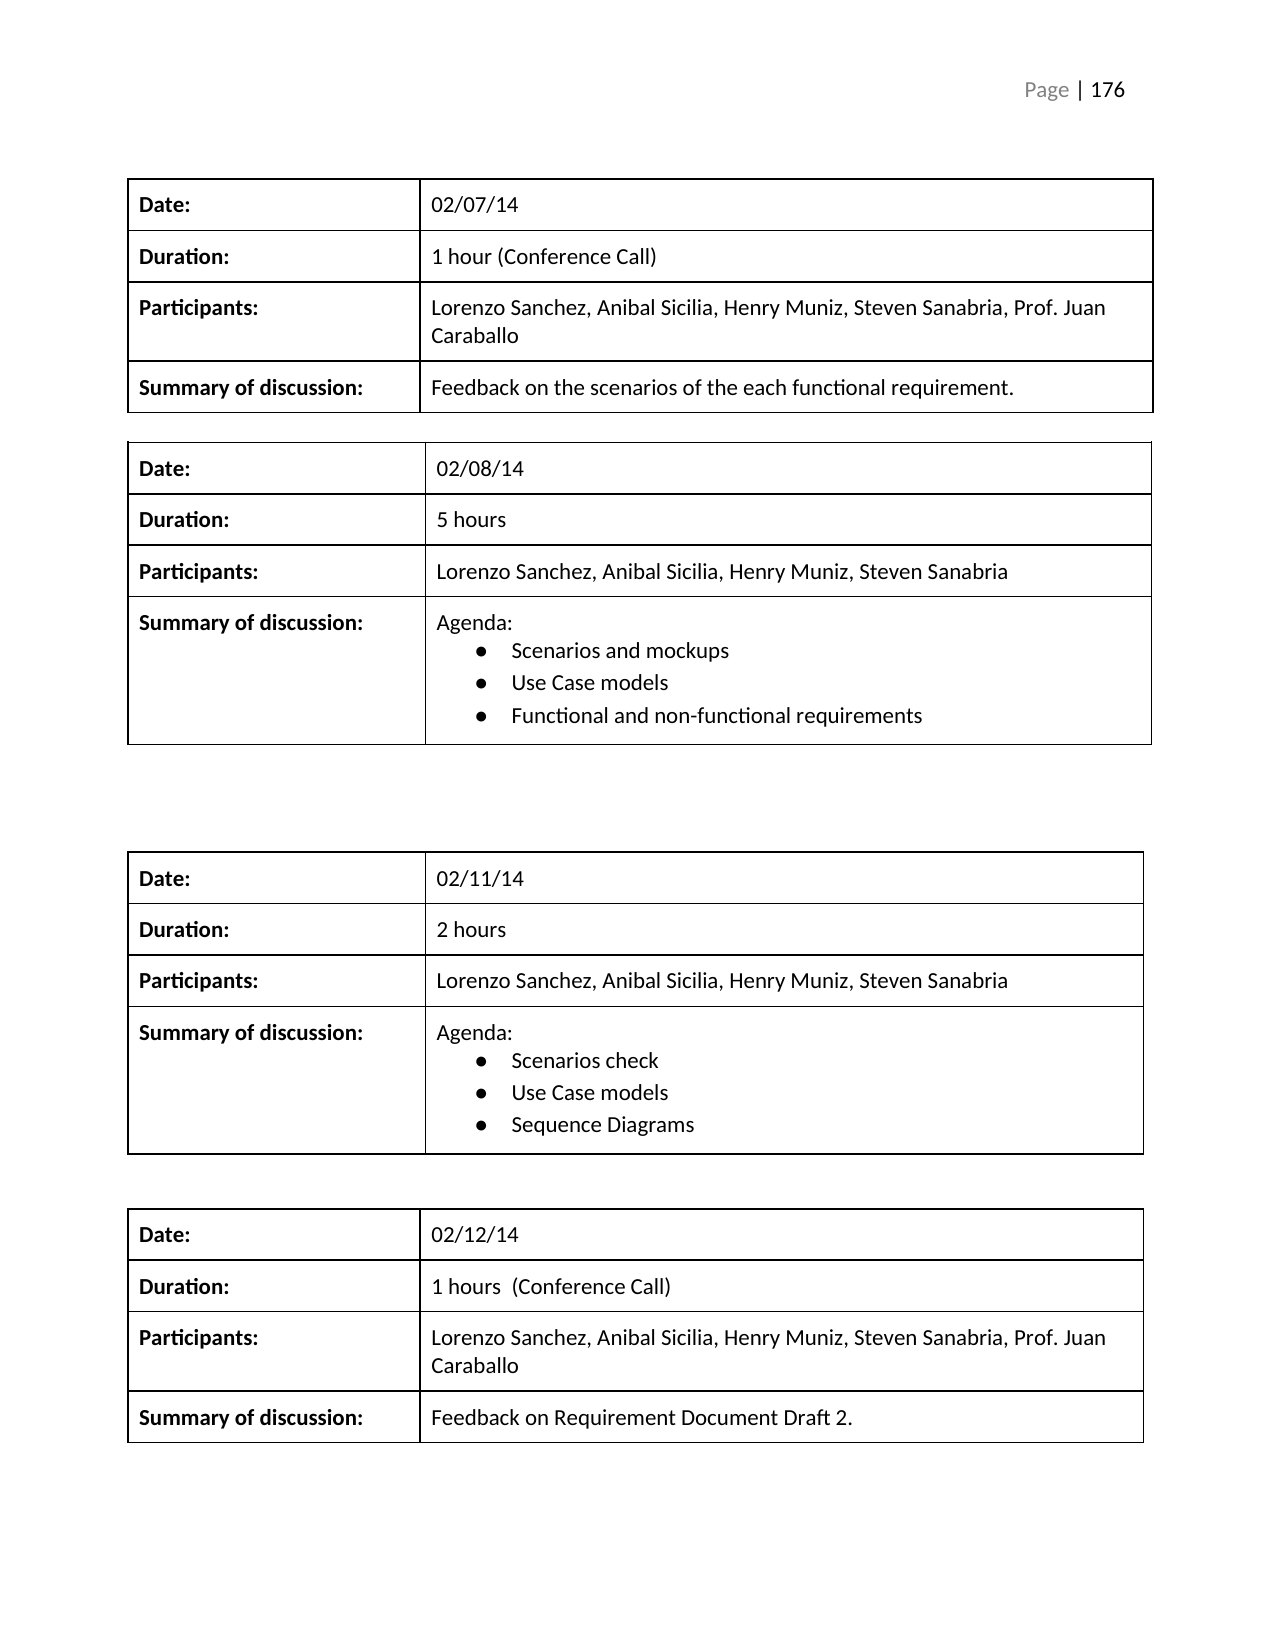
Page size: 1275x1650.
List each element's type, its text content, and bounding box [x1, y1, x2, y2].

table_header Date: [129, 180, 419, 229]
table_cell Duration: [129, 904, 425, 954]
table_cell 1 hours (Conference Call) [421, 1261, 1143, 1311]
table_cell Feedback on the scenarios of the each functional requirement. [421, 362, 1152, 412]
table_cell Feedback on Requirement Document Draft 2. [421, 1392, 1143, 1442]
table_cell Participants: [129, 956, 425, 1006]
table_cell Agenda: Scenarios check Use Case models Sequence Diagrams [426, 1007, 1143, 1153]
table_header Date: [129, 1210, 419, 1259]
table_cell Summary of discussion: [129, 1007, 425, 1153]
table_cell Lorenzo Sanchez, Anibal Sicilia, Henry Muniz, Steven Sanabria [426, 956, 1143, 1006]
table_cell 5 hours [426, 495, 1151, 544]
table_cell Lorenzo Sanchez, Anibal Sicilia, Henry Muniz, Steven Sanabria, Prof. Juan Caraballo [421, 283, 1152, 360]
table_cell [421, 1312, 1143, 1390]
table_header 02/08/14 [426, 443, 1151, 493]
table_header Date: [129, 443, 425, 493]
table_cell Participants: [129, 1312, 419, 1390]
table_header 02/07/14 [421, 180, 1152, 229]
table_header 02/11/14 [426, 853, 1143, 903]
table_cell Summary of discussion: [129, 597, 425, 743]
table_cell Duration: [129, 231, 419, 281]
table_cell Participants: [129, 546, 425, 596]
table_cell 2 hours [426, 904, 1143, 954]
table_cell Duration: [129, 1261, 419, 1311]
table_cell Lorenzo Sanchez, Anibal Sicilia, Henry Muniz, Steven Sanabria [426, 546, 1151, 596]
table_header 02/12/14 [421, 1210, 1143, 1259]
table_cell Duration: [129, 495, 425, 544]
table_cell Agenda: Scenarios and mockups Use Case models Functional and non-functional requirements [426, 597, 1151, 743]
table_cell Participants: [129, 283, 419, 360]
table_cell Summary of discussion: [129, 1392, 419, 1442]
table_cell Summary of discussion: [129, 362, 419, 412]
table_cell 1 hour (Conference Call) [421, 231, 1152, 281]
table_header Date: [129, 853, 425, 903]
